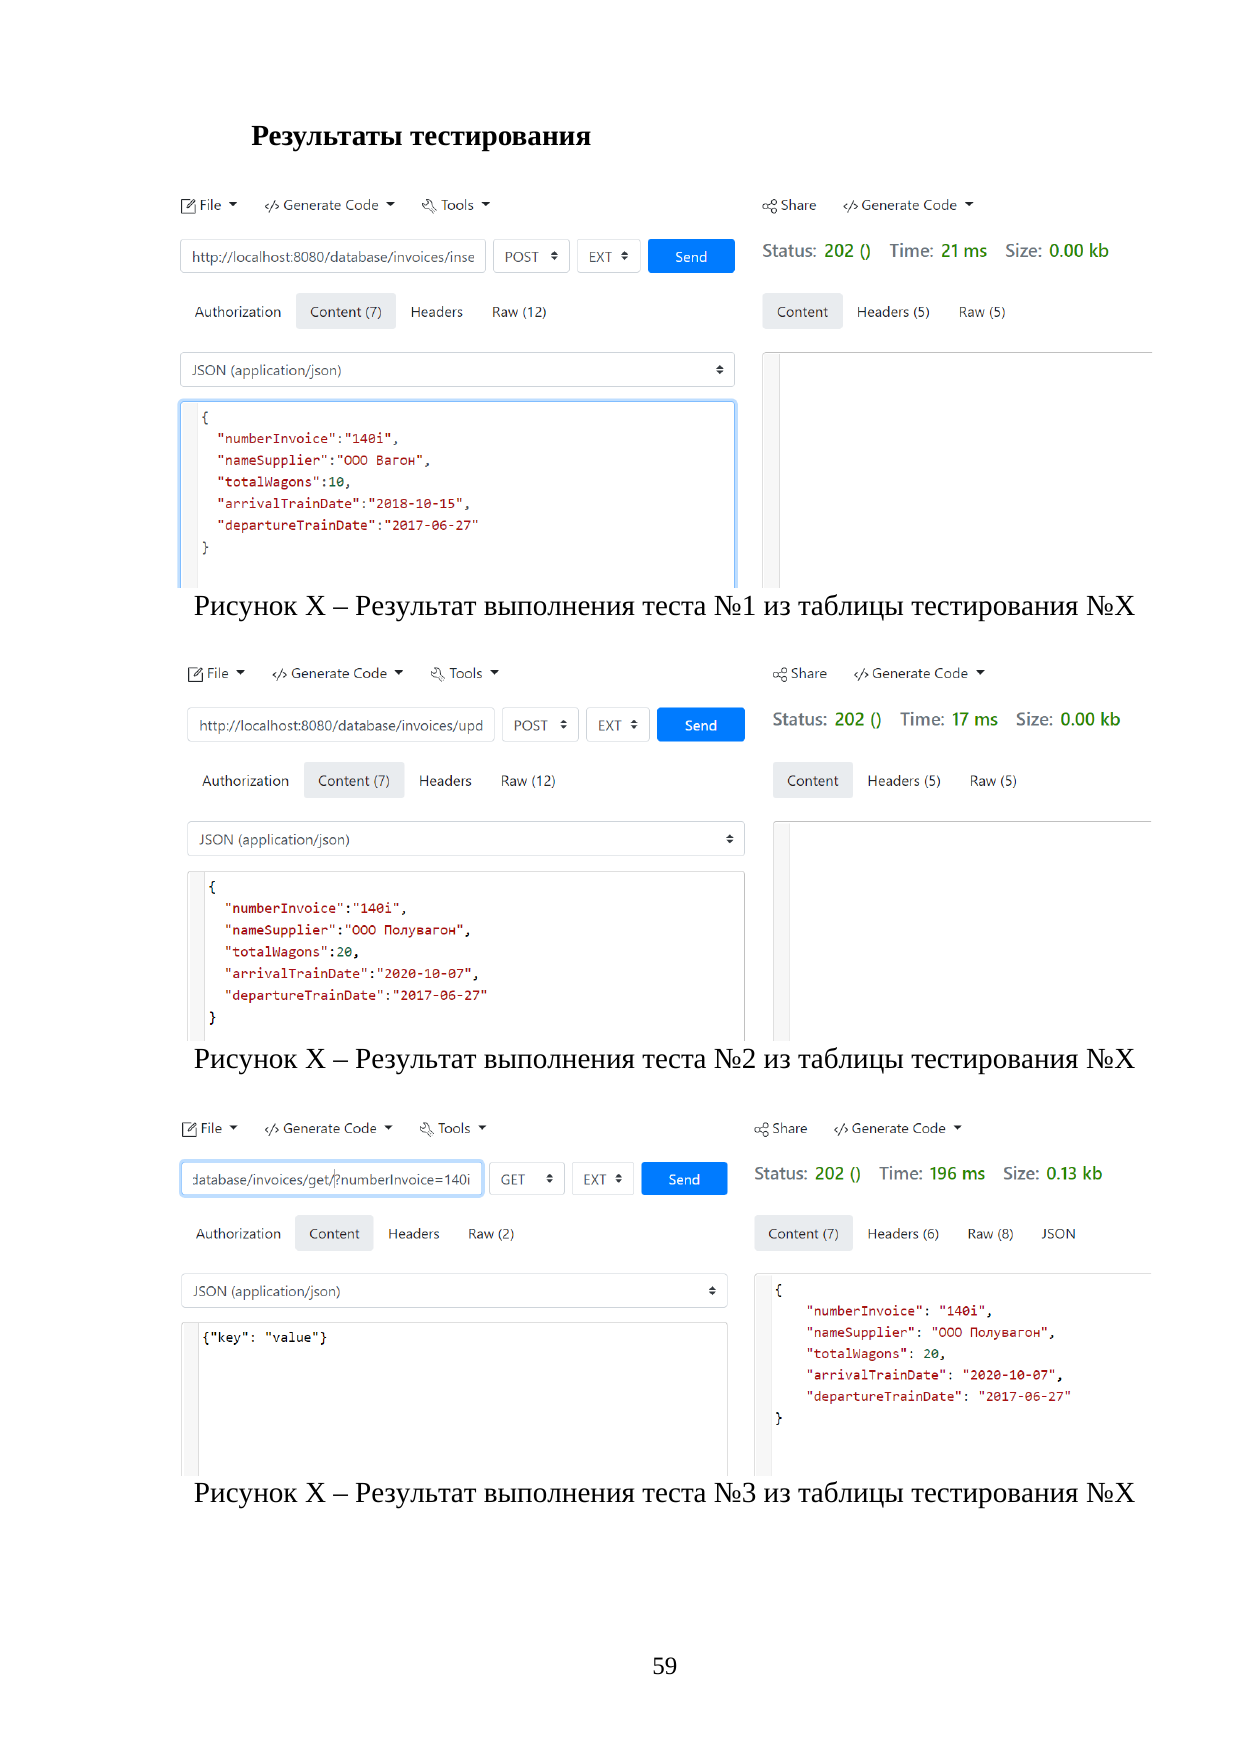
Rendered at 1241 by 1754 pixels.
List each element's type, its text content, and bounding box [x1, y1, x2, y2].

text Рисунок X – Результат выполнения теста №3 из таблицы тестирования №X [177, 1476, 1152, 1509]
picture [177, 185, 1153, 588]
picture [177, 1108, 1152, 1476]
text Результаты тестирования [177, 118, 1152, 152]
text Рисунок X – Результат выполнения теста №1 из таблицы тестирования №X [177, 588, 1152, 621]
picture [177, 654, 1152, 1041]
text Рисунок X – Результат выполнения теста №2 из таблицы тестирования №X [177, 1041, 1152, 1074]
